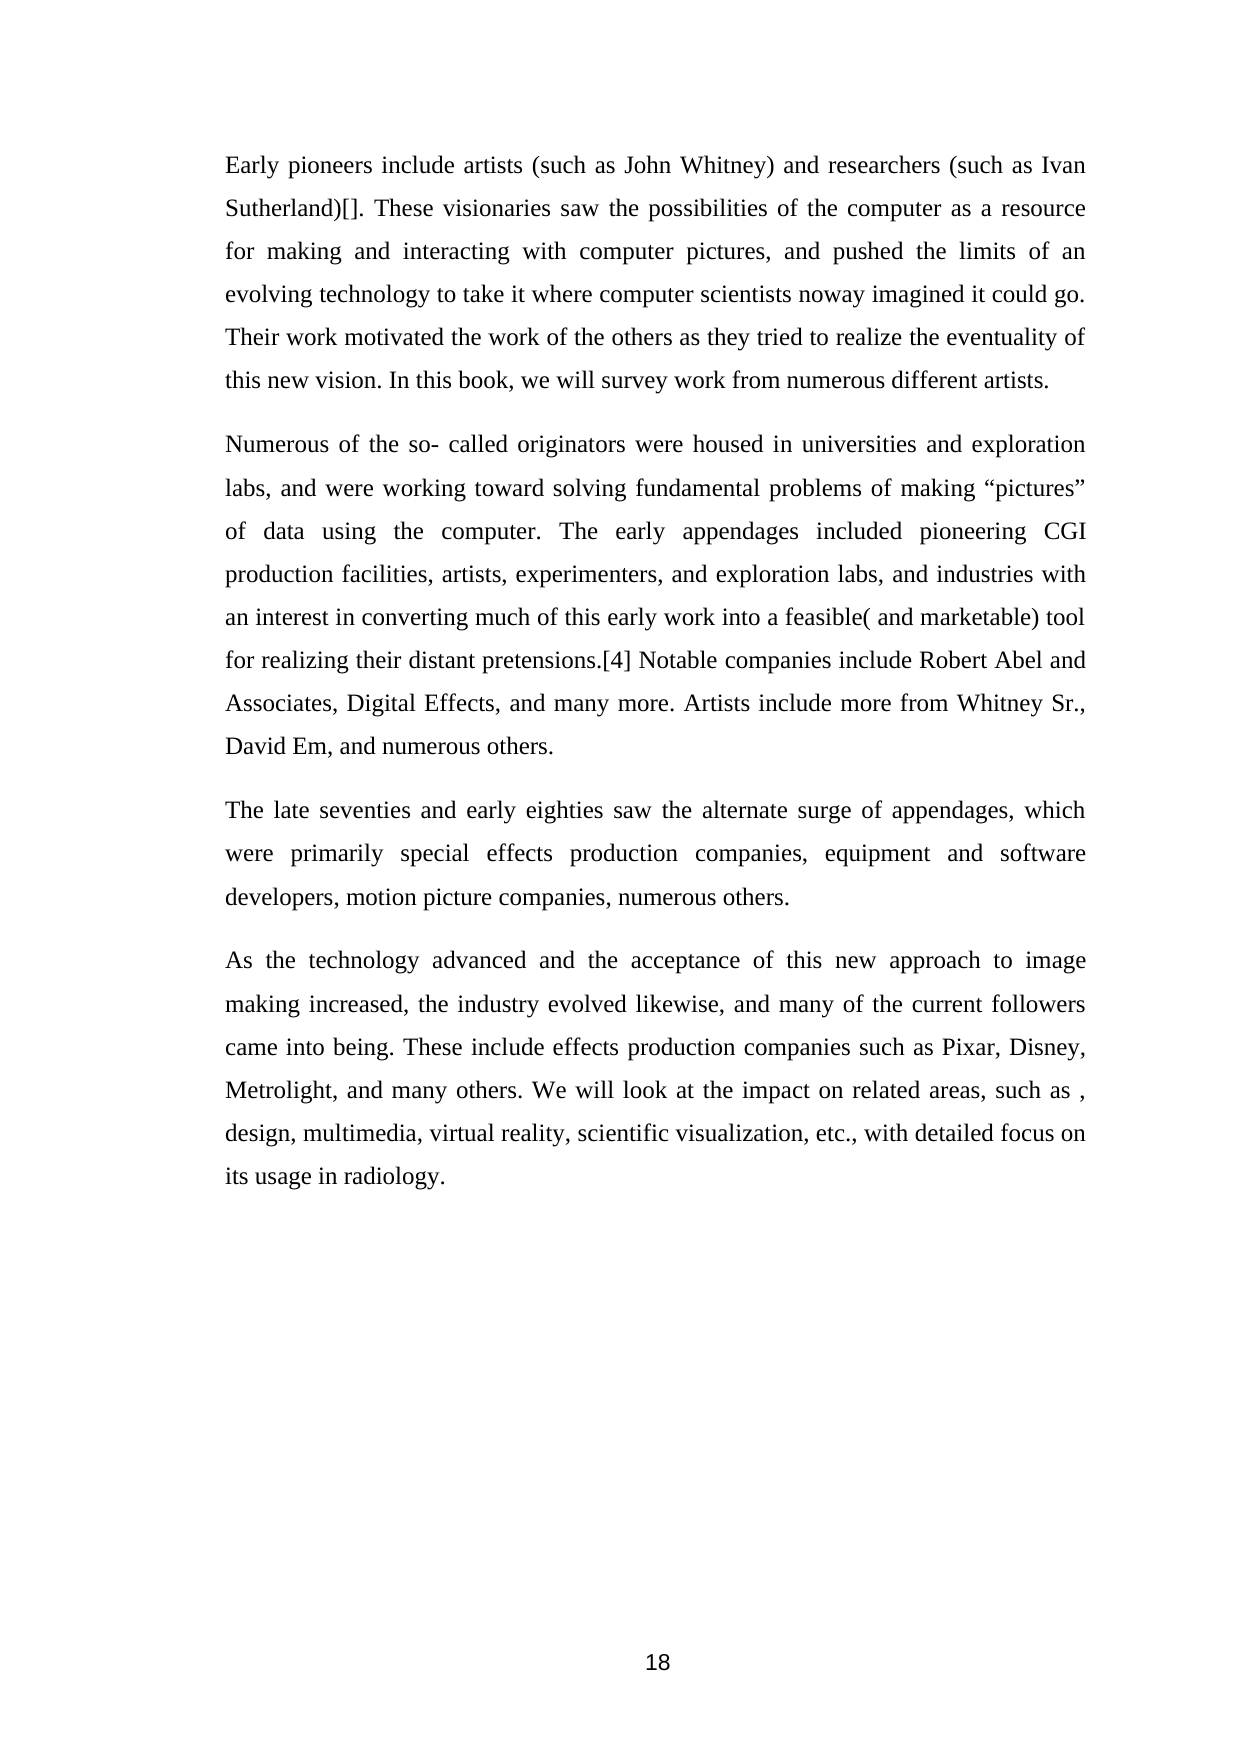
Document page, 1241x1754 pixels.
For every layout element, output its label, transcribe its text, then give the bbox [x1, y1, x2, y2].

text The late seventies and early eighties saw the alternate surge of appendages, which were primarily special effects production companies, equipment and software developers, motion picture companies, numerous others. [225, 795, 1087, 910]
text As the technology advanced and the acceptance of this new approach to image making increased, the industry evolved likewise, and many of the current followers came into being. These include effects production companies such as Pixar, Disney, Metrolight, and many others. We will look at the impact on related areas, such as , design, multimedia, virtual reality, scientific visualization, etc., with detailed focus on its usage in radiology. [225, 946, 1087, 1190]
text Early pioneers include artists (such as John Whitney) and researchers (such as Ivan Sutherland)[]. These visionaries saw the possibilities of the computer as a resource for making and interacting with computer pictures, and pushed the limits of an evolving technology to take it where computer scientists noway imagined it could go. Their work motivated the work of the others as they tried to realize the eventuality of this new vision. In this book, we will survey work from numerous different artists. [225, 150, 1087, 394]
text Numerous of the so- called originators were housed in universities and exploration labs, and were working toward solving fundamental problems of making “pictures” of data using the computer. The early appendages included pioneering CGI production facilities, artists, experimenters, and exploration labs, and industries with an interest in converting much of this early work into a feasible( and marketable) tool for realizing their distant pretensions.[4] Notable companies include Robert Abel and Associates, Digital Effects, and many more. Artists include more from Whitney Sr., David Em, and numerous others. [225, 429, 1087, 760]
